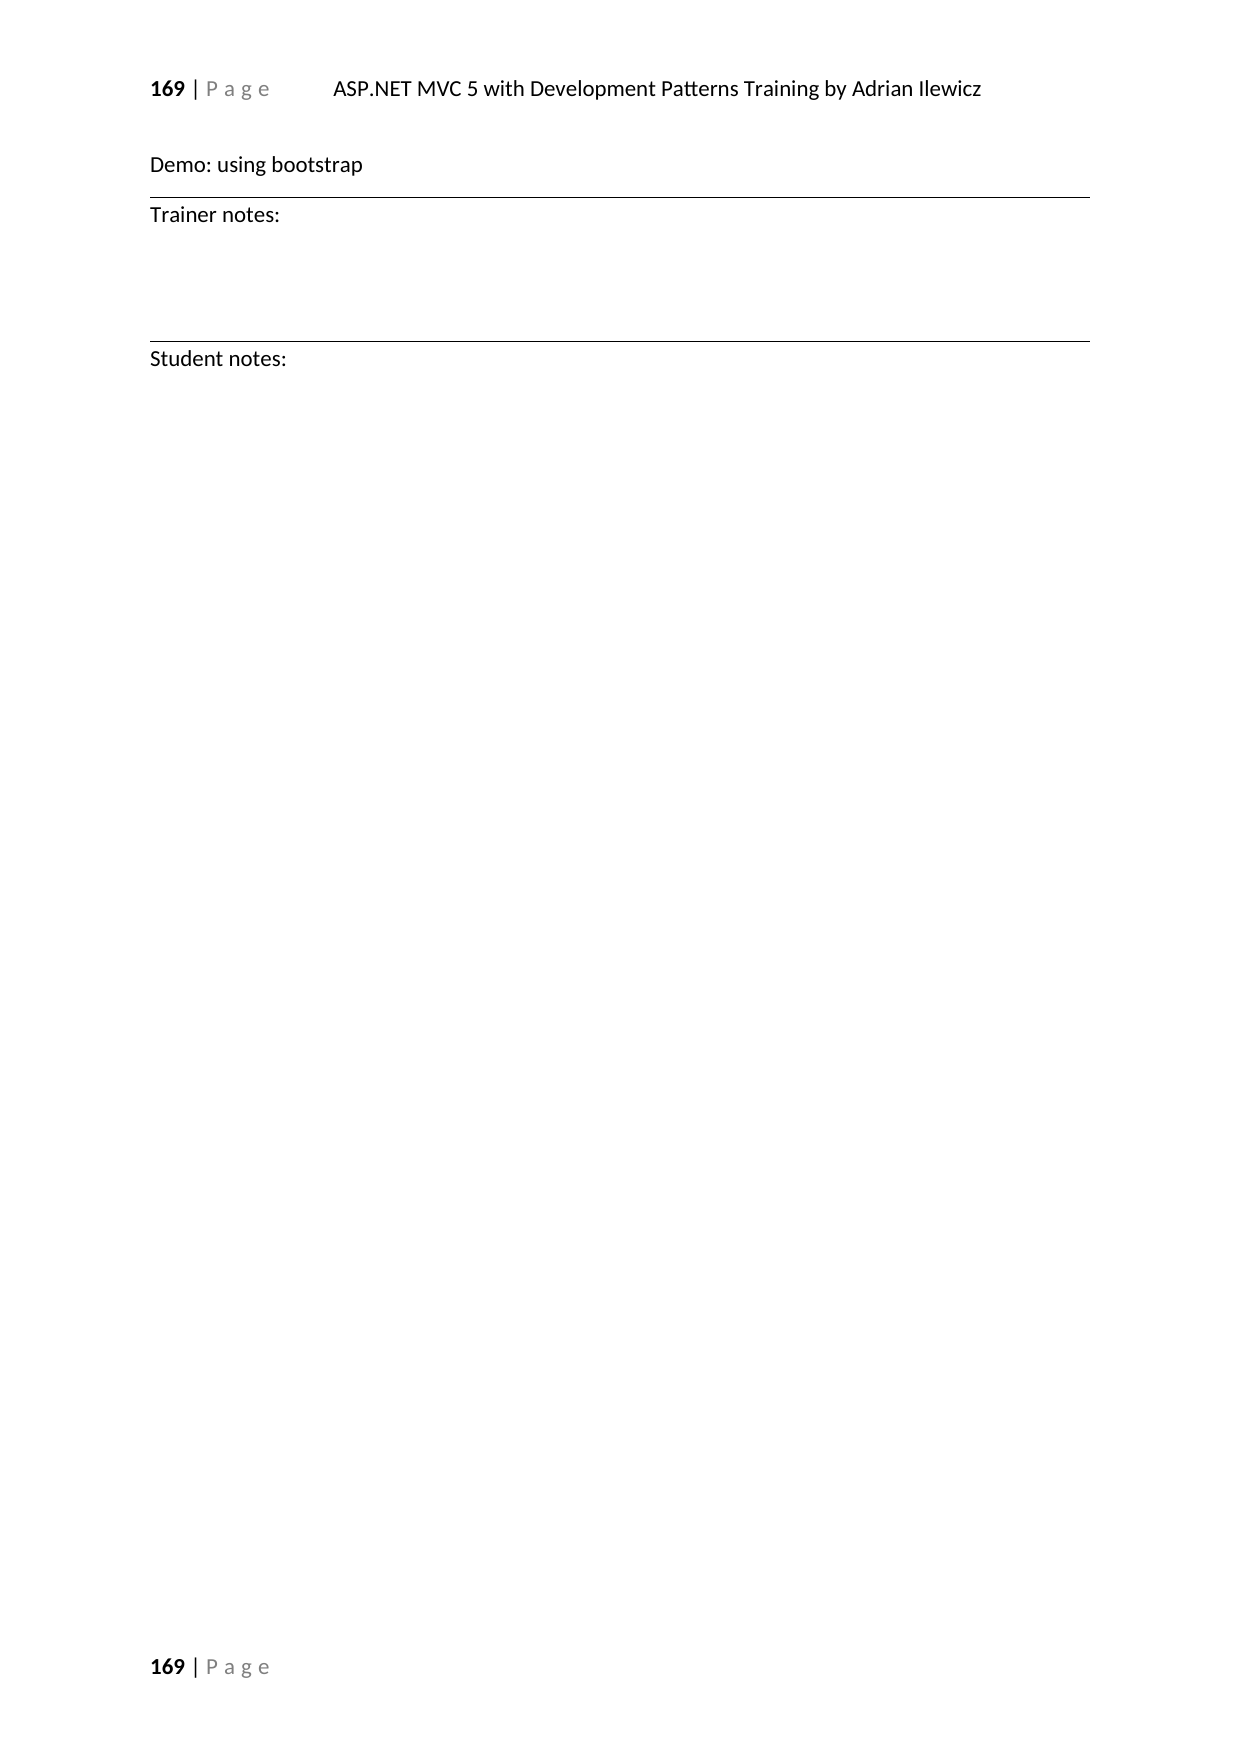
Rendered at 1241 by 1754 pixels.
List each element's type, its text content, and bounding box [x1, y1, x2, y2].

text Trainer notes: [150, 198, 1090, 228]
text Student notes: [150, 342, 1090, 372]
text Demo: using bootstrap [150, 150, 1090, 178]
